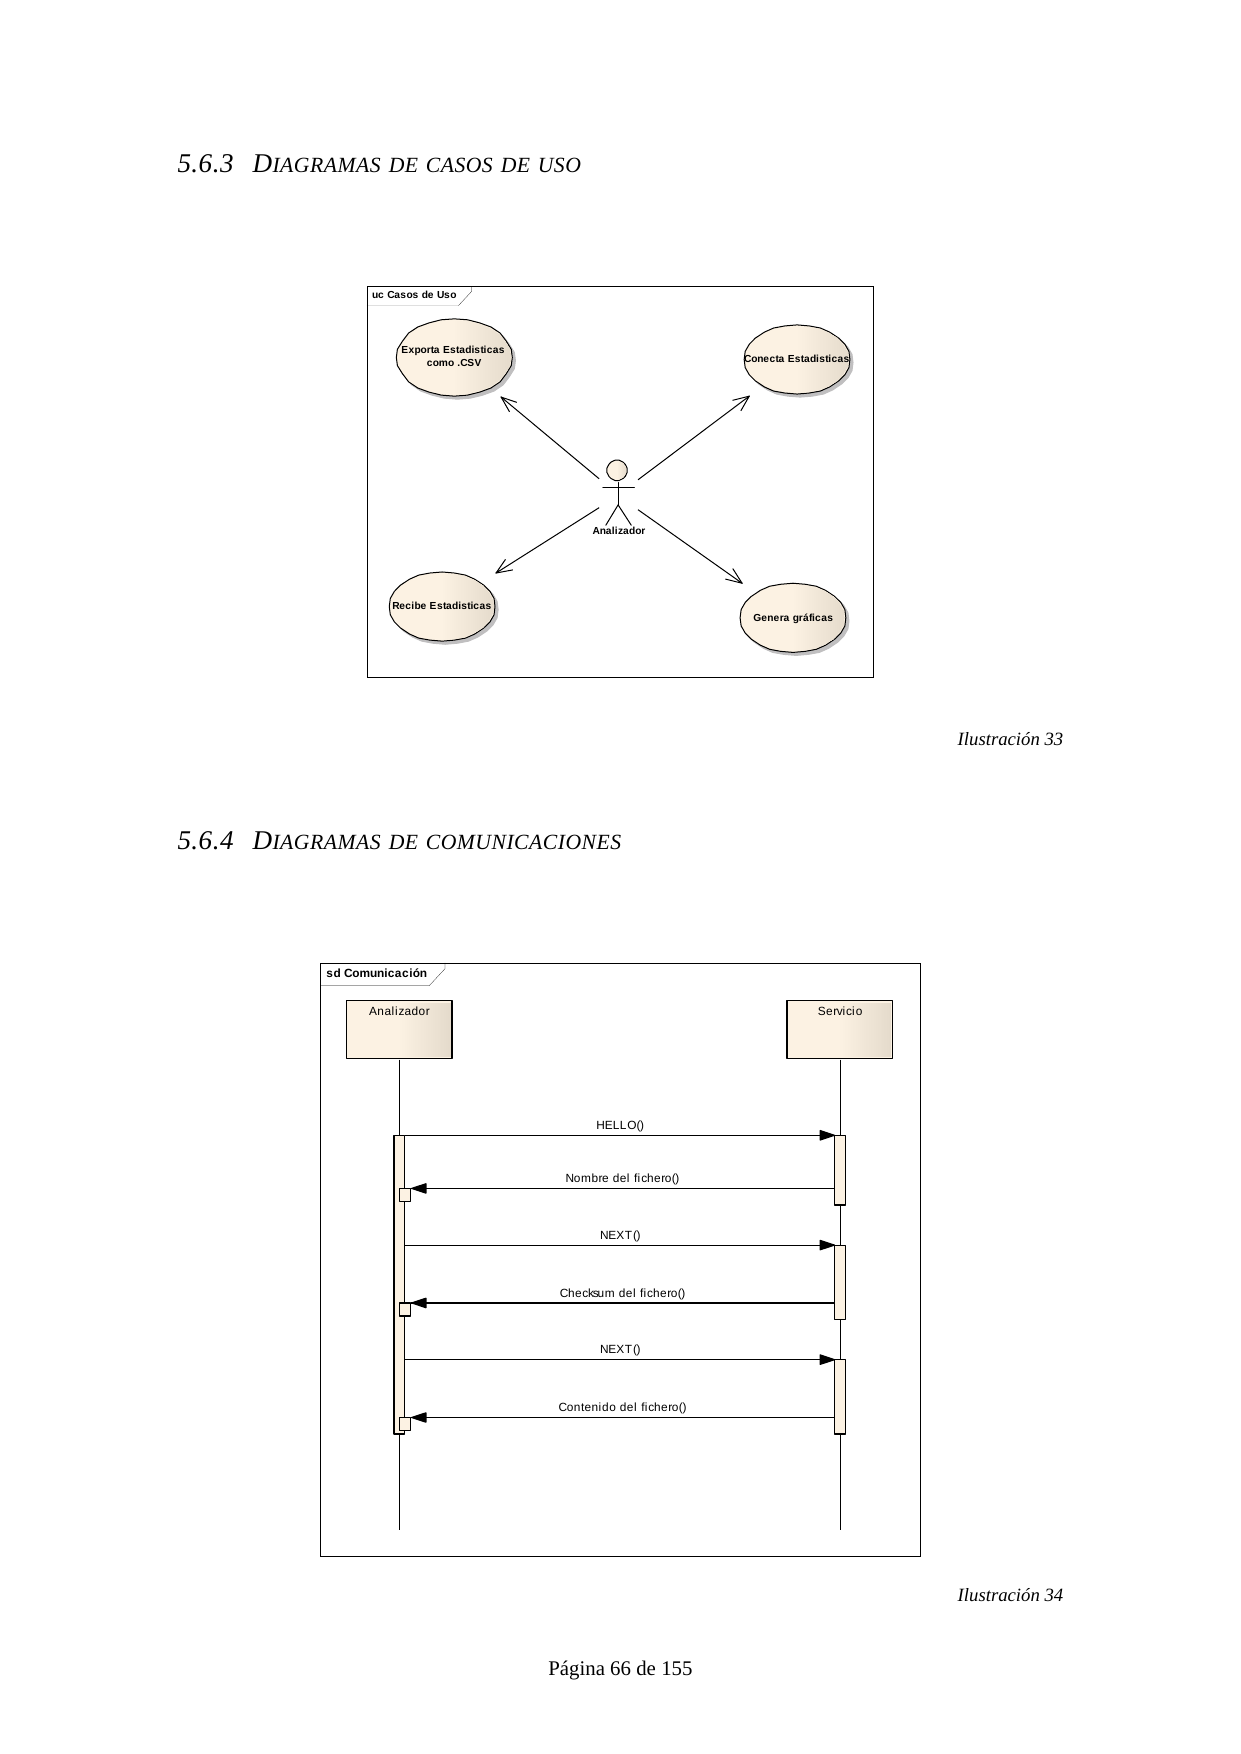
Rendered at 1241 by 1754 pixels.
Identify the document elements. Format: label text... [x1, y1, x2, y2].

subtitle Diagramas de casos de uso [177, 148, 1063, 179]
subtitle Diagramas de comunicaciones [177, 824, 1063, 855]
